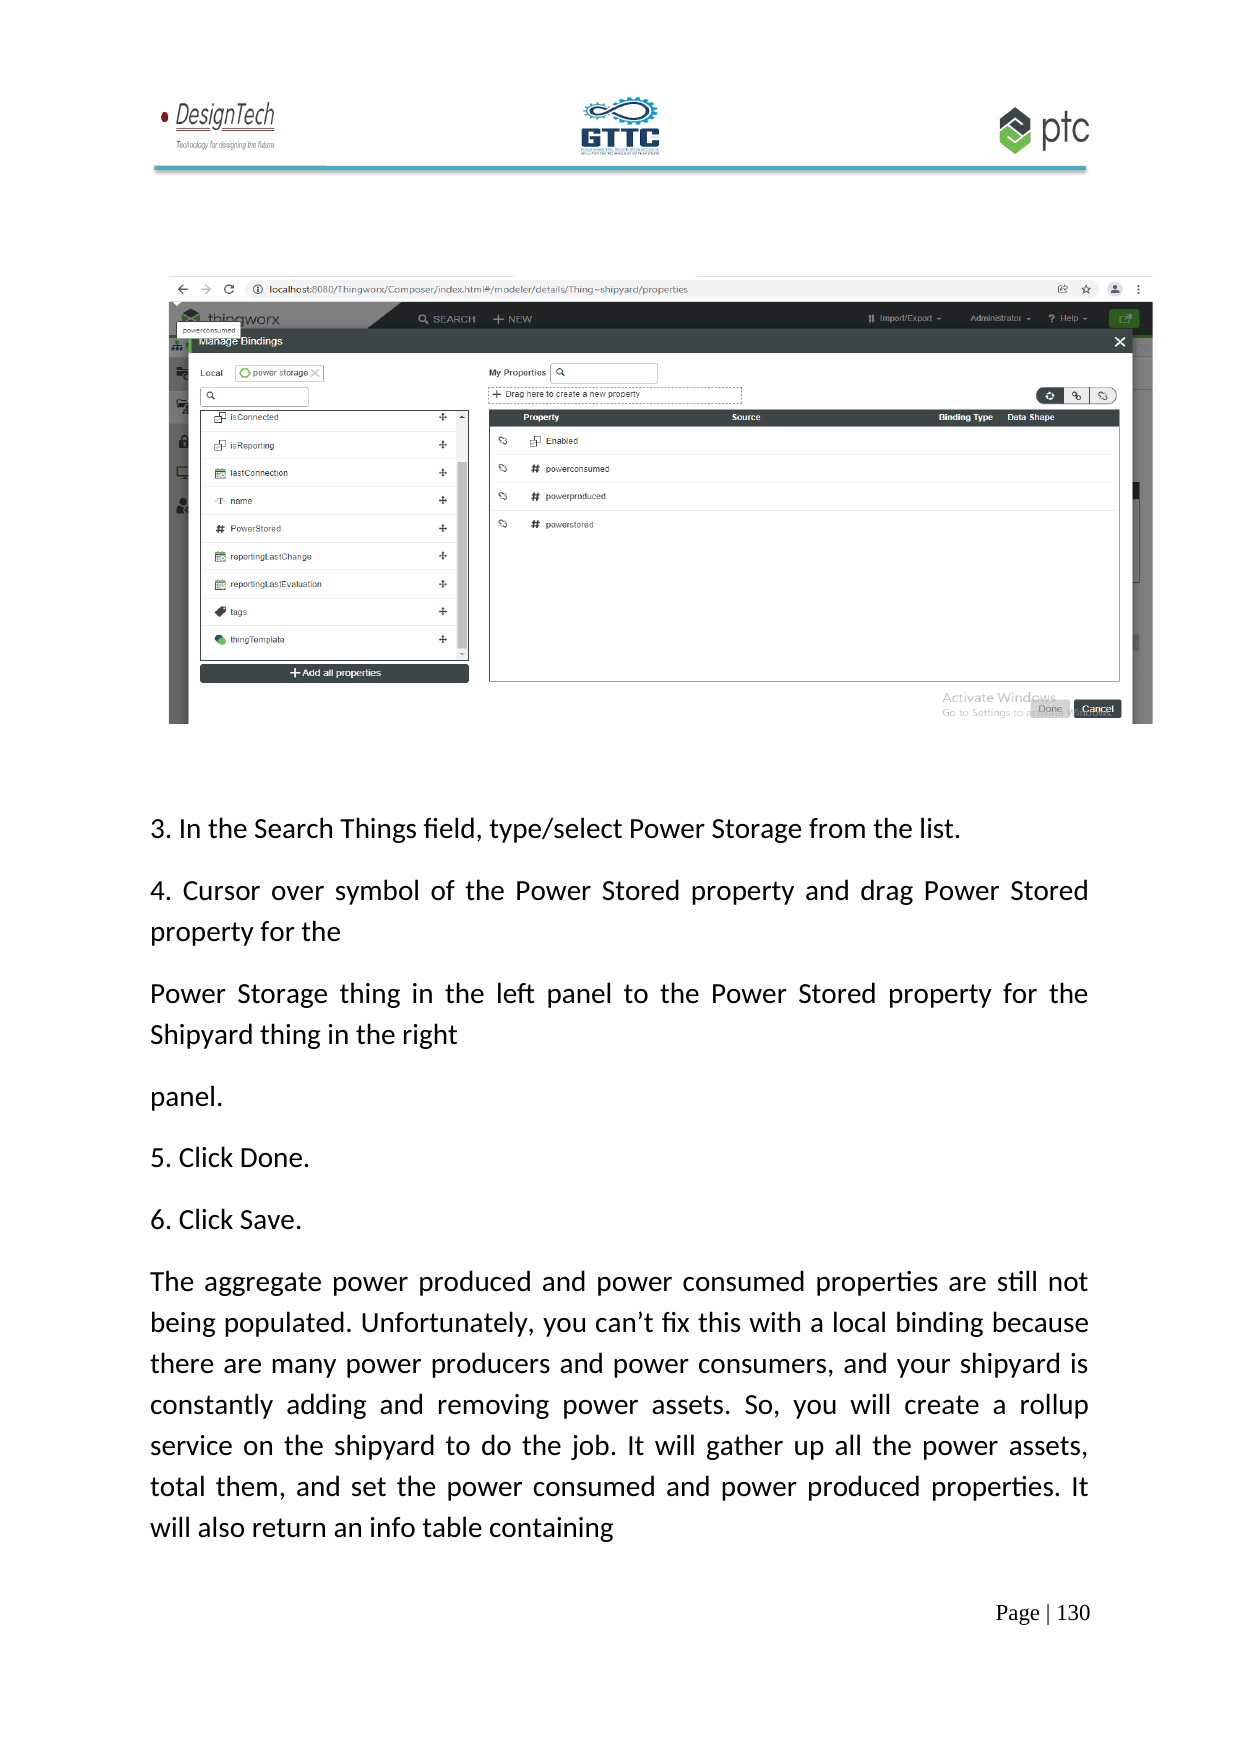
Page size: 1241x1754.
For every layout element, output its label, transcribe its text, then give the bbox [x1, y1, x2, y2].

text The aggregate power produced and power consumed properties are still not being populated. Unfortunately, you can’t fix this with a local binding because there are many power producers and power consumers, and your shipyard is constantly adding and removing power assets. So, you will create a rollup service on the shipyard to do the job. It will gather up all the power assets, total them, and set the power consumed and power produced properties. It will also return an info table containing [150, 1263, 1090, 1544]
picture [150, 86, 1091, 177]
text 5. Click Done. [150, 1139, 1090, 1175]
text 6. Click Save. [150, 1201, 1090, 1237]
text Power Storage thing in the left panel to the Power Stored property for the Shipyard thing in the right [150, 975, 1090, 1052]
picture [168, 276, 1153, 724]
text 3. In the Search Things field, type/select Power Storage from the list. [150, 811, 1090, 846]
text panel. [150, 1078, 1090, 1113]
text 4. Cursor over symbol of the Power Stored property and drag Power Stored property for the [150, 872, 1090, 949]
